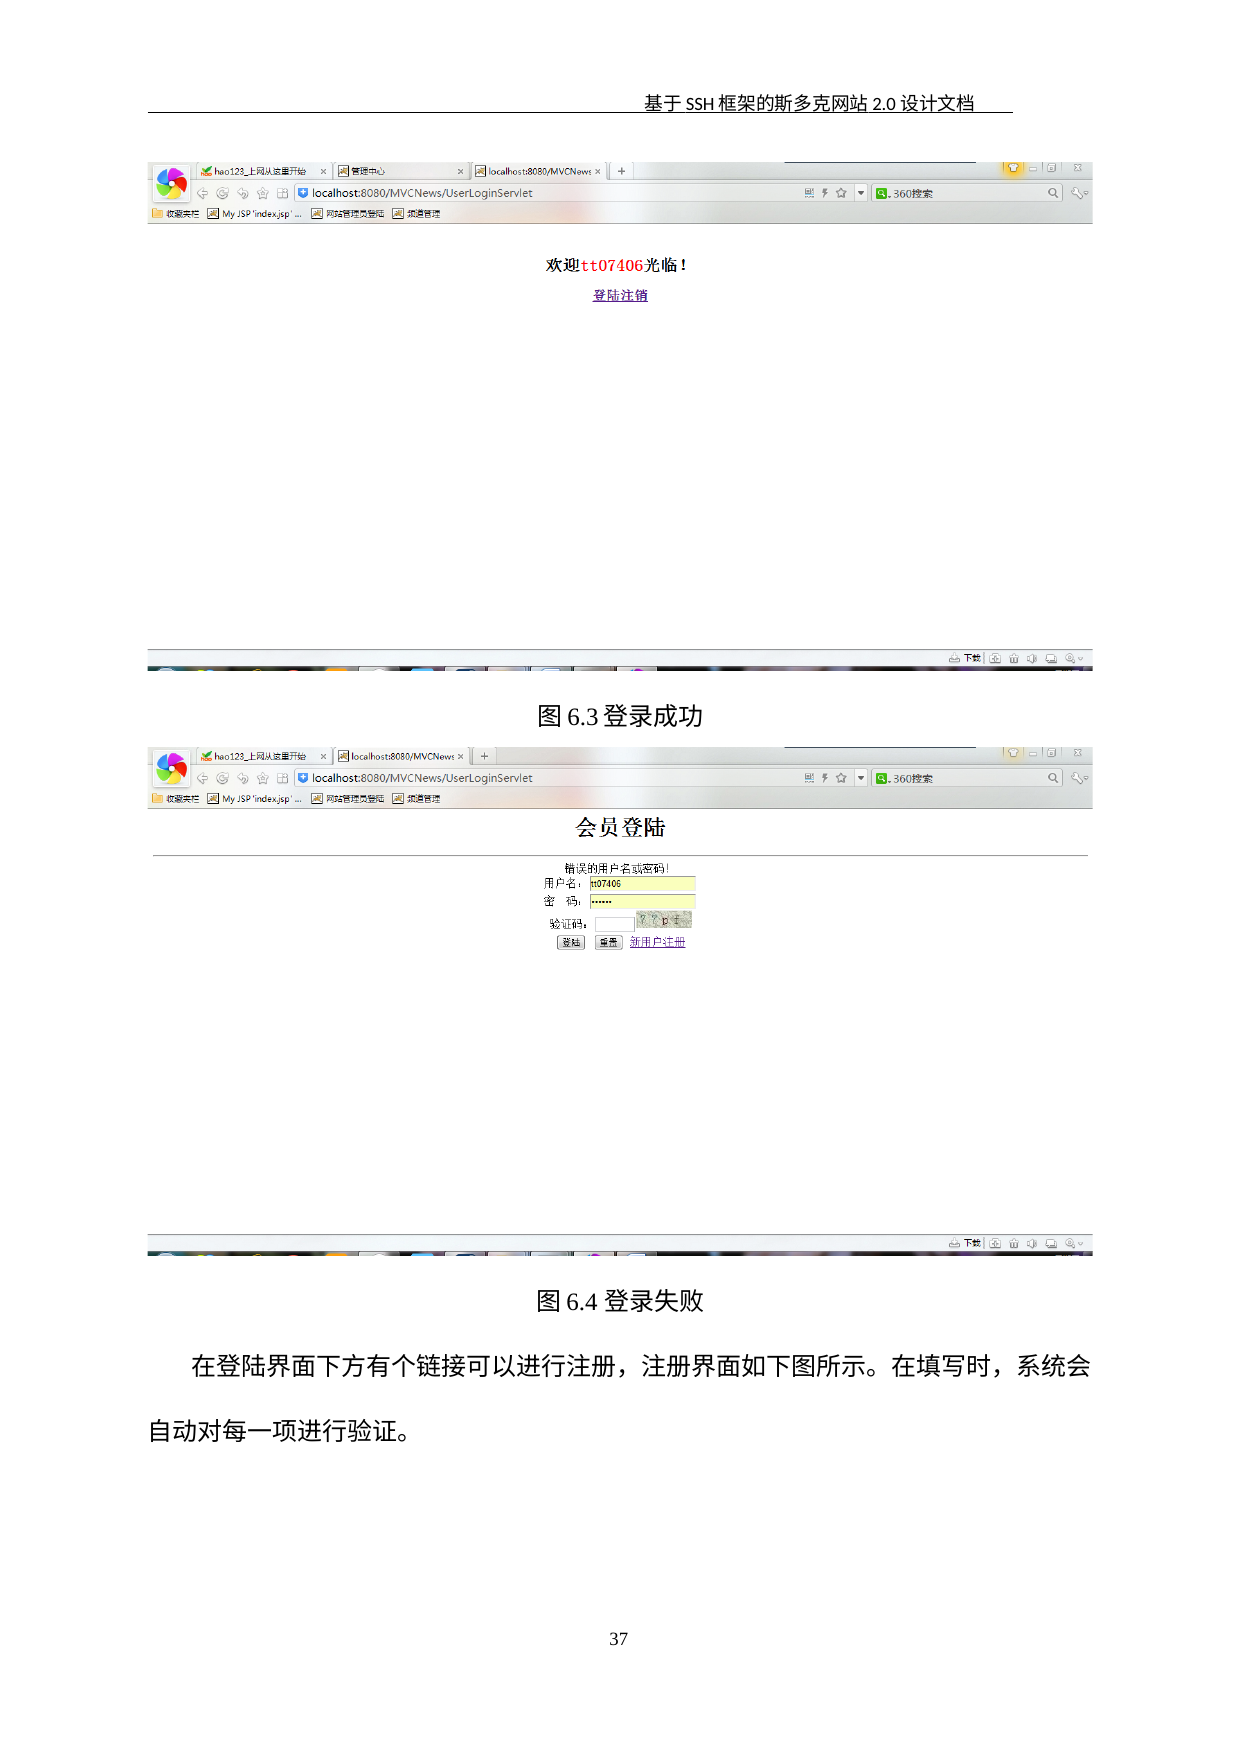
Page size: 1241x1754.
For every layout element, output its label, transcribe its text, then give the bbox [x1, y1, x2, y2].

text 图6.4 登录失败 [148, 1267, 1092, 1332]
picture [147, 162, 1093, 671]
text 在登陆界面下方有个链接可以进行注册，注册界面如下图所示。在填写时，系统会自动对每一项进行验证。 [148, 1332, 1092, 1462]
text 图6.3登录成功 [148, 682, 1092, 747]
picture [147, 747, 1093, 1256]
